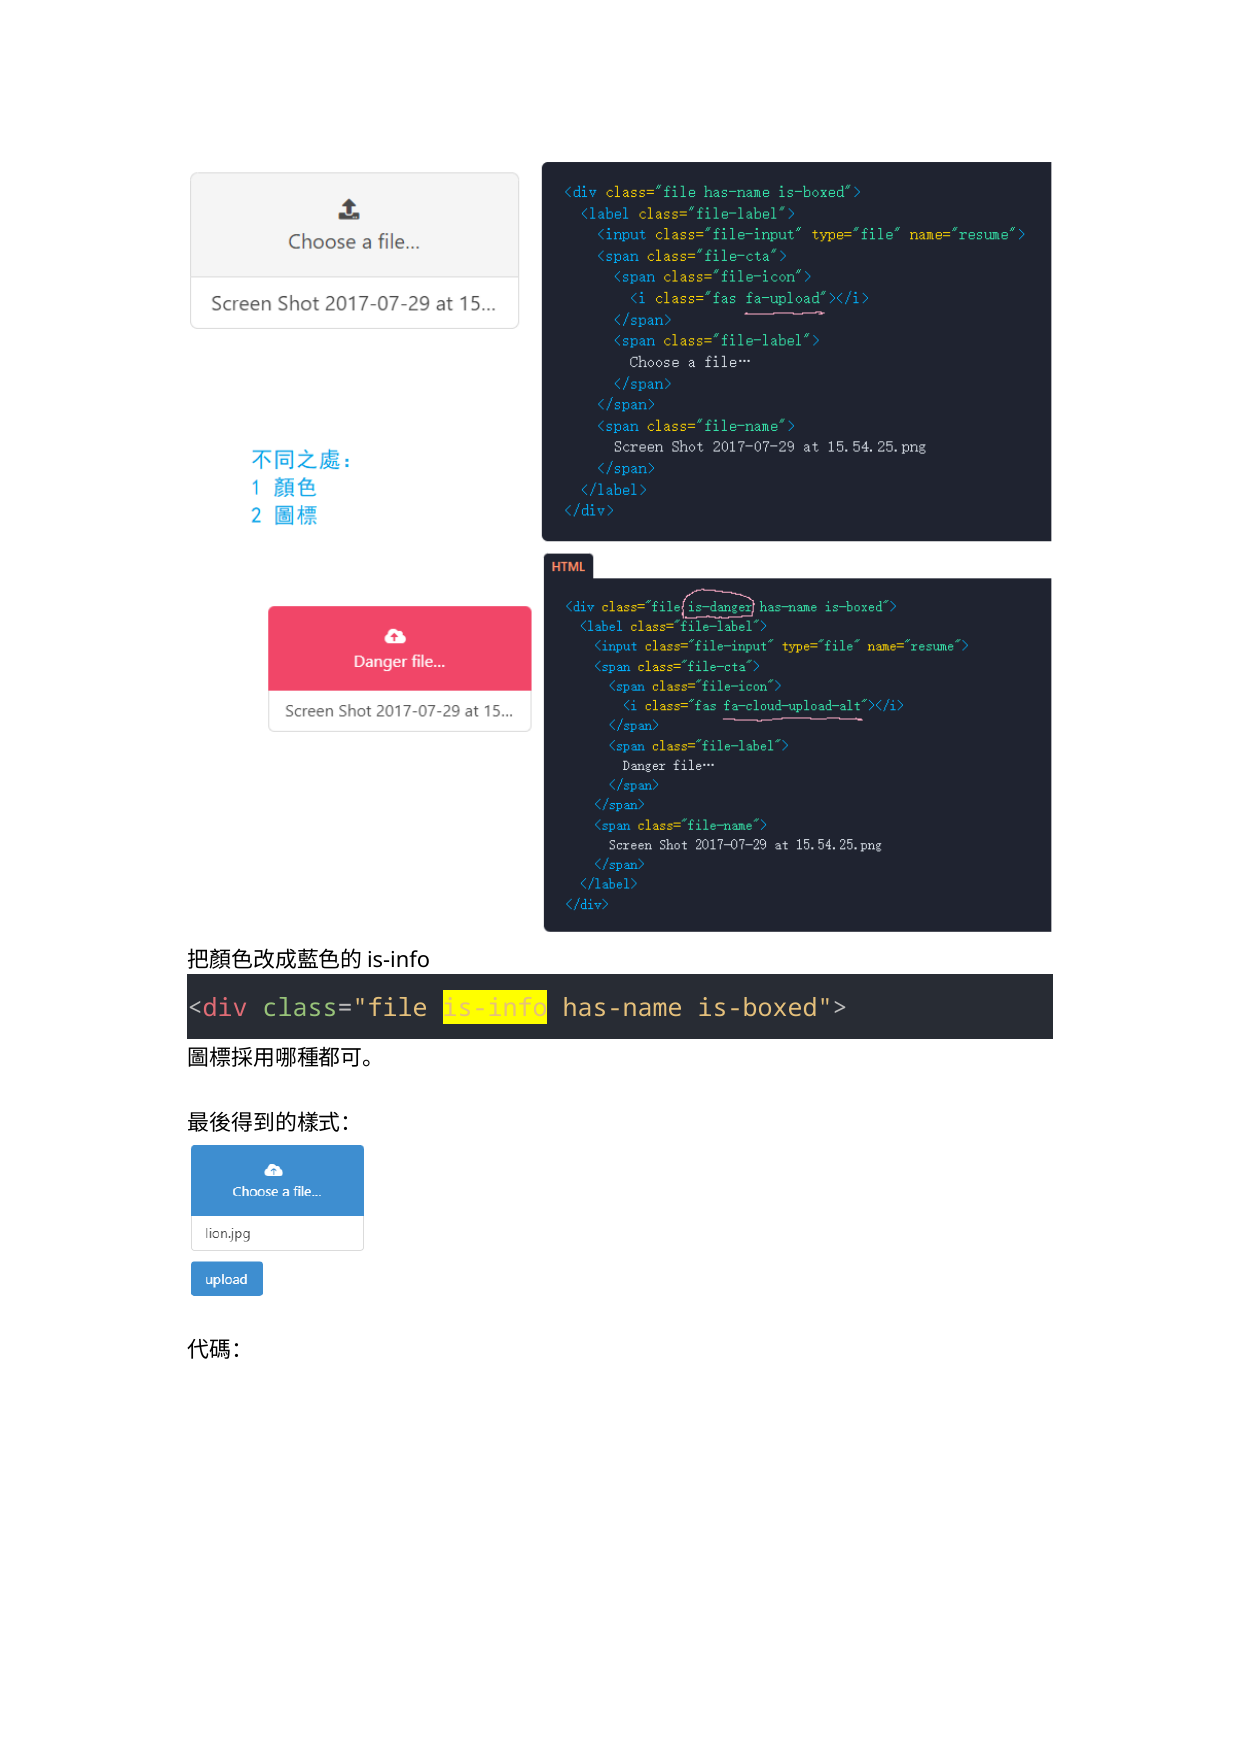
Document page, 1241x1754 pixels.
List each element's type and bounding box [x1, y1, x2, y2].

picture [187, 1137, 372, 1301]
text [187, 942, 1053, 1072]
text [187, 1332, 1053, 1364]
picture [187, 162, 1052, 938]
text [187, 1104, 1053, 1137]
